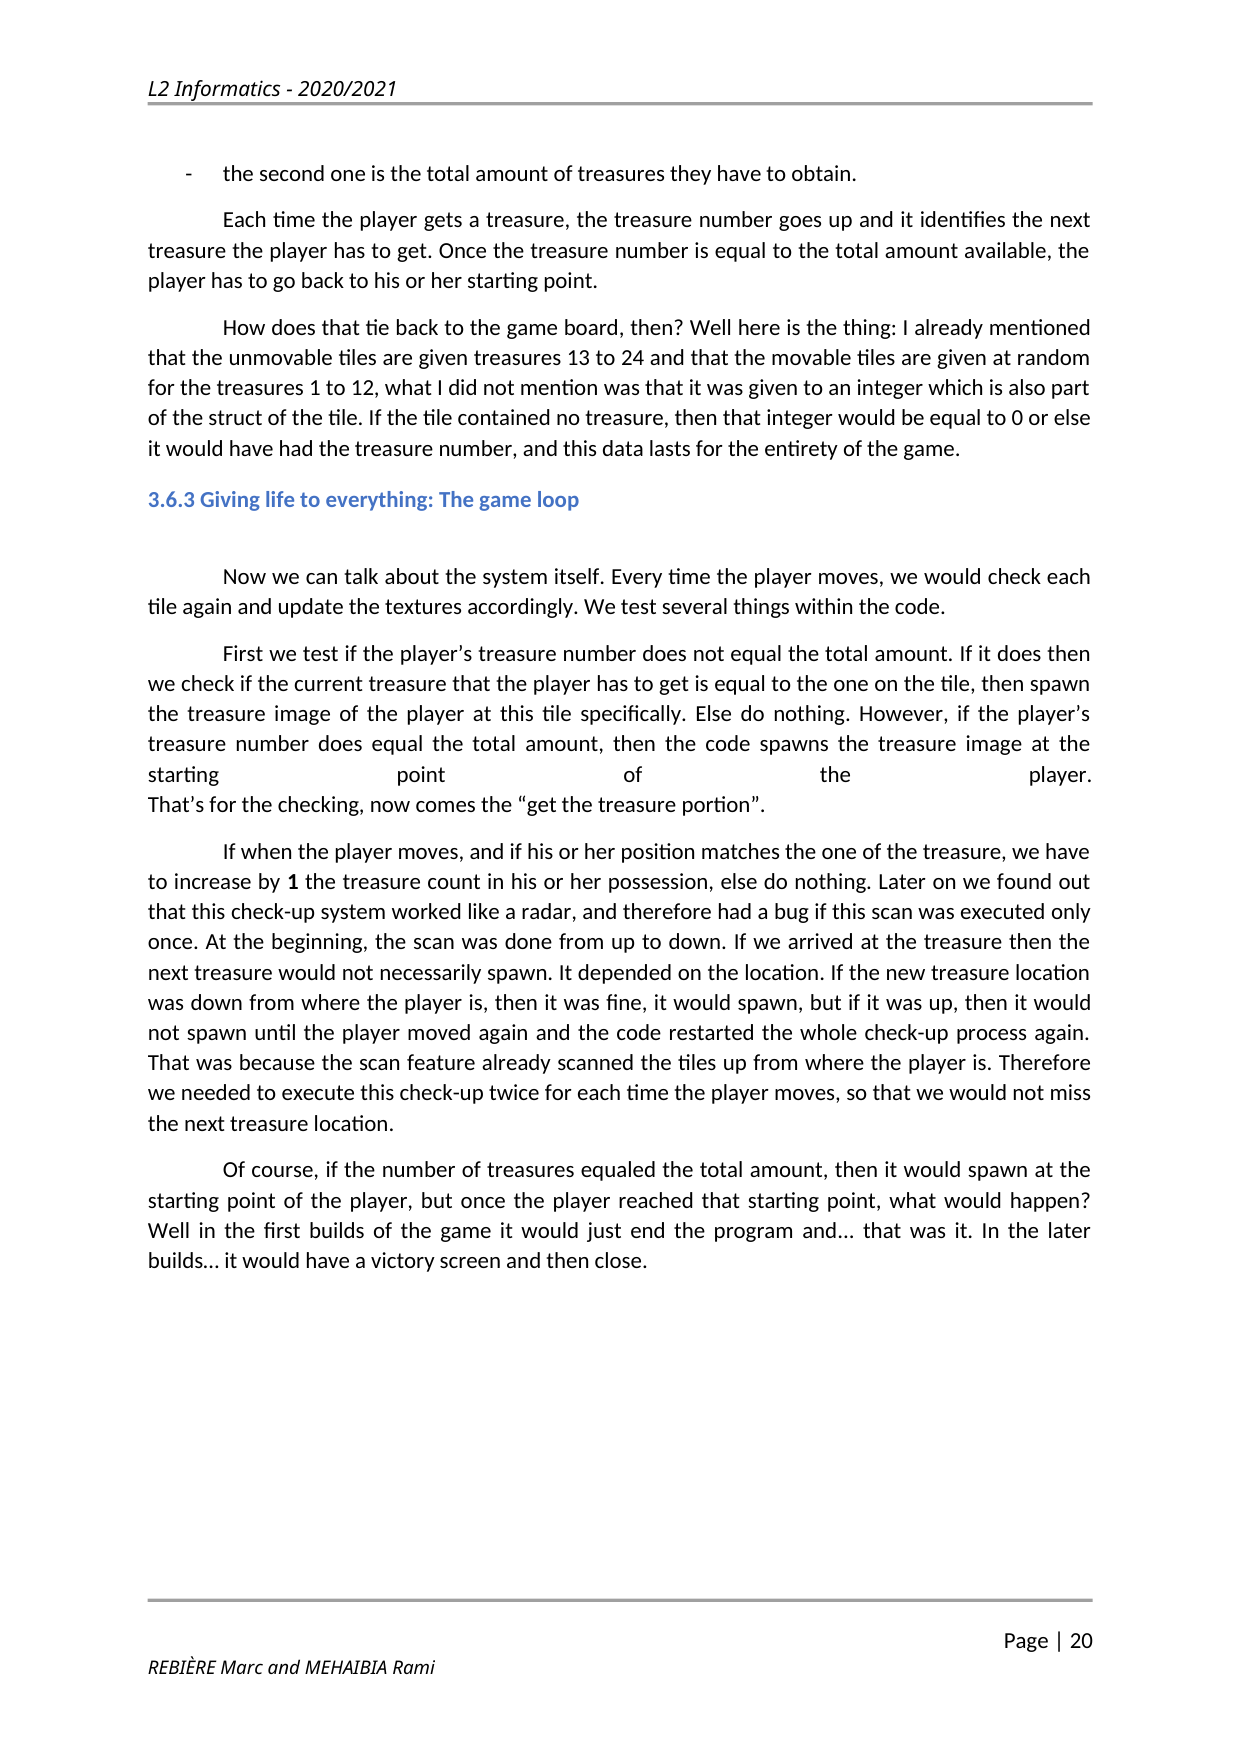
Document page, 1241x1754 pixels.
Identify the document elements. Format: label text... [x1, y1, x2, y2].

text Each time the player gets a treasure, the treasure number goes up and it identifies the next treasure the player has to get. Once the treasure number is equal to the total amount available, the player has to go back to his or her starting point. [148, 206, 1093, 294]
text How does that tie back to the game board, then? Well here is the thing: I already mentioned that the unmovable tiles are given treasures 13 to 24 and that the movable tiles are given at random for the treasures 1 to 12, what I did not mention was that it was given to an integer which is also part of the struct of the tile. If the tile contained no treasure, then that integer would be equal to 0 or else it would have had the treasure number, and this data lasts for the entirety of the game. [148, 313, 1093, 462]
text Of course, if the number of treasures equaled the total amount, then it would spawn at the starting point of the player, but once the player reached that starting point, what would happen? Well in the first builds of the game it would just end the program and... that was it. In the later builds… it would have a victory screen and then close. [148, 1156, 1093, 1274]
text If when the player moves, and if his or her position matches the one of the treasure, we have to increase by 1 the treasure count in his or her possession, else do nothing. Later on we found out that this check-up system worked like a radar, and therefore had a bug if this scan was executed only once. At the beginning, the scan was done from up to down. If we arrived at the treasure then the next treasure would not necessarily spawn. It depended on the location. If the new treasure location was down from where the player is, then it was fine, it would spawn, but if it was up, then it would not spawn until the player moved again and the code restarted the whole check-up process again. That was because the scan feature already scanned the tiles up from where the player is. Therefore we needed to execute this check-up twice for each time the player moves, so that we would not miss the next treasure location. [148, 837, 1093, 1137]
text Now we can talk about the system itself. Every time the player moves, we would check each tile again and update the textures accordingly. We test several things within the code. [148, 562, 1093, 620]
text First we test if the player’s treasure number does not equal the total amount. If it does then we check if the current treasure that the player has to get is equal to the one on the tile, then spawn the treasure image of the player at this tile specifically. Else do nothing. However, if the player’s treasure number does equal the total amount, then the code spawns the treasure image at the starting point of the player. That’s for the checking, now comes the “get the treasure portion”. [148, 639, 1093, 818]
subtitle 3.6.3 Giving life to everything: The game loop [148, 485, 1093, 513]
list the second one is the total amount of treasures they have to obtain. [185, 159, 1093, 187]
